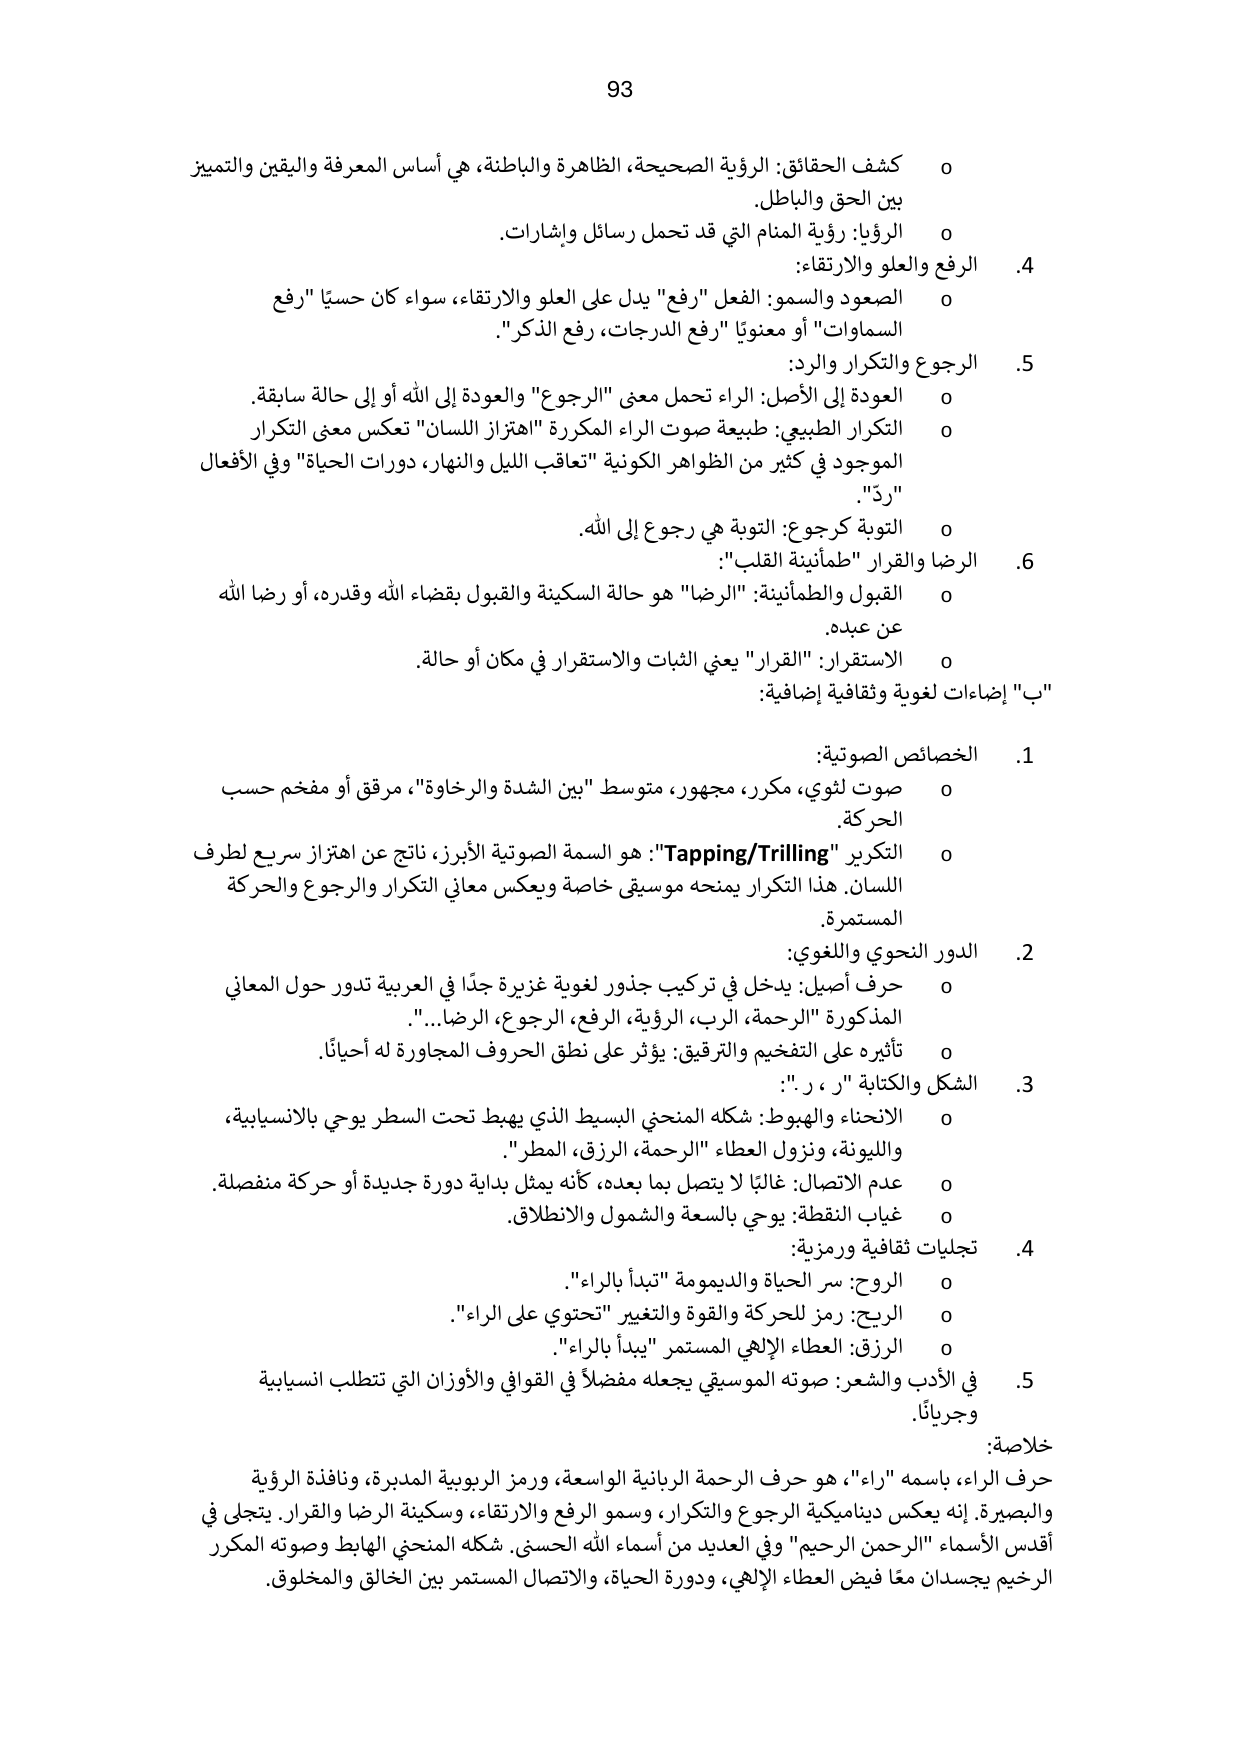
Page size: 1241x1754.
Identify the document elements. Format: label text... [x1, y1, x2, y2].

list تأثيره على التفخيم والترقيق: يؤثر على نطق الحروف المجاورة له أحيانًا. [187, 1035, 940, 1066]
list الروح: سر الحياة والديمومة "تبدأ بالراء". [187, 1265, 940, 1296]
list عدم الاتصال: غالبًا لا يتصل بما بعده، كأنه يمثل بداية دورة جديدة أو حركة منفصلة. [187, 1167, 940, 1197]
list في الأدب والشعر: صوته الموسيقي يجعله مفضلاً في القوافي والأوزان التي تتطلب انسيابية وجريانًا. [187, 1364, 1015, 1428]
list حرف أصيل: يدخل في تركيب جذور لغوية غزيرة جدًا في العربية تدور حول المعاني المذكورة "الرحمة، الرب، الرؤية، الرفع، الرجوع، الرضا...". [187, 969, 940, 1033]
list الاستقرار: "القرار" يعني الثبات والاستقرار في مكان أو حالة. [187, 644, 940, 674]
list الشكل والكتابة "ر ، ر ـ": [187, 1068, 1015, 1098]
text "ب" إضاءات لغوية وثقافية إضافية: [187, 677, 1053, 707]
text خلاصة: حرف الراء، باسمه "راء"، هو حرف الرحمة الربانية الواسعة، ورمز الربوبية المدبرة، ونافذة الرؤية والبصيرة. إنه يعكس ديناميكية الرجوع والتكرار، وسمو الرفع والارتقاء، وسكينة الرضا والقرار. يتجلى في أقدس الأسماء "الرحمن الرحيم" وفي العديد من أسماء الله الحسنى. شكله المنحني الهابط وصوته المكرر الرخيم يجسدان معًا فيض العطاء الإلهي، ودورة الحياة، والاتصال المستمر بين الخالق والمخلوق. [187, 1430, 1053, 1592]
list الرجوع والتكرار والرد: [187, 347, 1015, 378]
list الخصائص الصوتية: [187, 739, 1015, 769]
list تجليات ثقافية ورمزية: [187, 1232, 1015, 1263]
list صوت لثوي، مكرر، مجهور، متوسط "بين الشدة والرخاوة"، مرقق أو مفخم حسب الحركة. [187, 772, 940, 835]
list الدور النحوي واللغوي: [187, 936, 1015, 967]
list التكرير "Tapping/Trilling": هو السمة الصوتية الأبرز، ناتج عن اهتزاز سريع لطرف اللسان. هذا التكرار يمنحه موسيقى خاصة ويعكس معاني التكرار والرجوع والحركة المستمرة. [187, 837, 940, 934]
list الرضا والقرار "طمأنينة القلب": [187, 545, 1015, 576]
list القبول والطمأنينة: "الرضا" هو حالة السكينة والقبول بقضاء الله وقدره، أو رضا الله عن عبده. [187, 578, 940, 641]
list الرزق: العطاء الإلهي المستمر "يبدأ بالراء". [187, 1331, 940, 1362]
list الريح: رمز للحركة والقوة والتغيير "تحتوي على الراء". [187, 1298, 940, 1329]
list الرفع والعلو والارتقاء: [187, 249, 1015, 279]
list الرؤيا: رؤية المنام التي قد تحمل رسائل وإشارات. [187, 216, 940, 246]
list التوبة كرجوع: التوبة هي رجوع إلى الله. [187, 512, 940, 543]
list العودة إلى الأصل: الراء تحمل معنى "الرجوع" والعودة إلى الله أو إلى حالة سابقة. [187, 380, 940, 411]
list التكرار الطبيعي: طبيعة صوت الراء المكررة "اهتزاز اللسان" تعكس معنى التكرار الموجود في كثير من الظواهر الكونية "تعاقب الليل والنهار، دورات الحياة" وفي الأفعال "ردّ". [187, 413, 940, 510]
list غياب النقطة: يوحي بالسعة والشمول والانطلاق. [187, 1199, 940, 1230]
list الصعود والسمو: الفعل "رفع" يدل على العلو والارتقاء، سواء كان حسيًا "رفع السماوات" أو معنويًا "رفع الدرجات، رفع الذكر". [187, 282, 940, 345]
list الانحناء والهبوط: شكله المنحني البسيط الذي يهبط تحت السطر يوحي بالانسيابية، والليونة، ونزول العطاء "الرحمة، الرزق، المطر". [187, 1101, 940, 1164]
list كشف الحقائق: الرؤية الصحيحة، الظاهرة والباطنة، هي أساس المعرفة واليقين والتمييز بين الحق والباطل. [187, 150, 940, 213]
